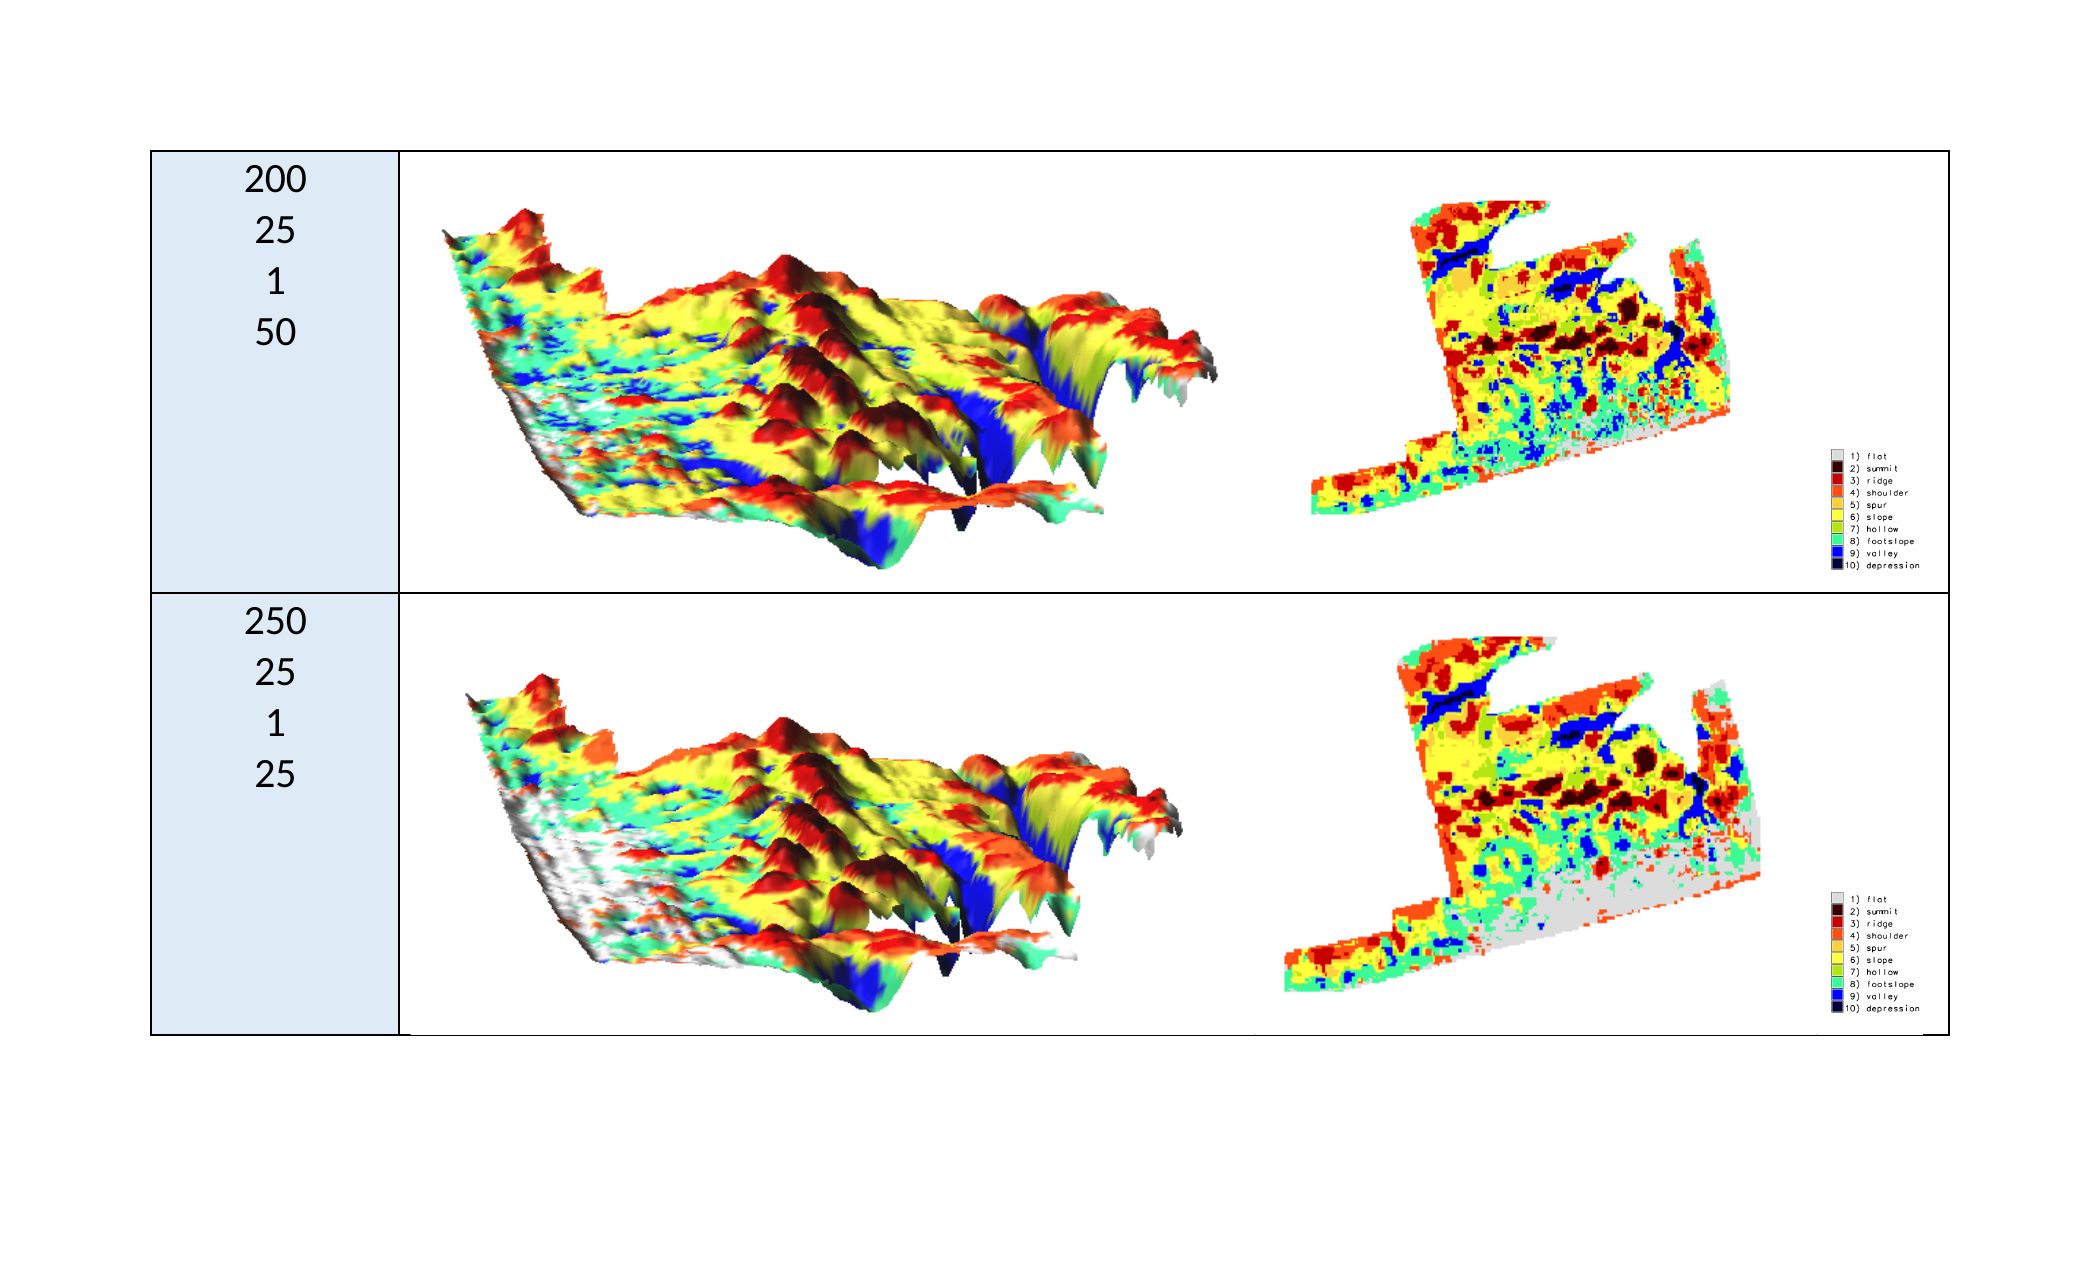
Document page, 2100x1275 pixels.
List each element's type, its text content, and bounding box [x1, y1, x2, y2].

table_cell [400, 152, 1255, 592]
table_cell [1817, 152, 1948, 592]
picture [410, 594, 1923, 1035]
table_cell [400, 594, 1255, 1034]
table_cell 250 25 1 25 [152, 594, 398, 1034]
table_cell [1817, 594, 1948, 1034]
table_cell 200 25 1 50 [152, 152, 398, 592]
picture [410, 152, 1923, 592]
